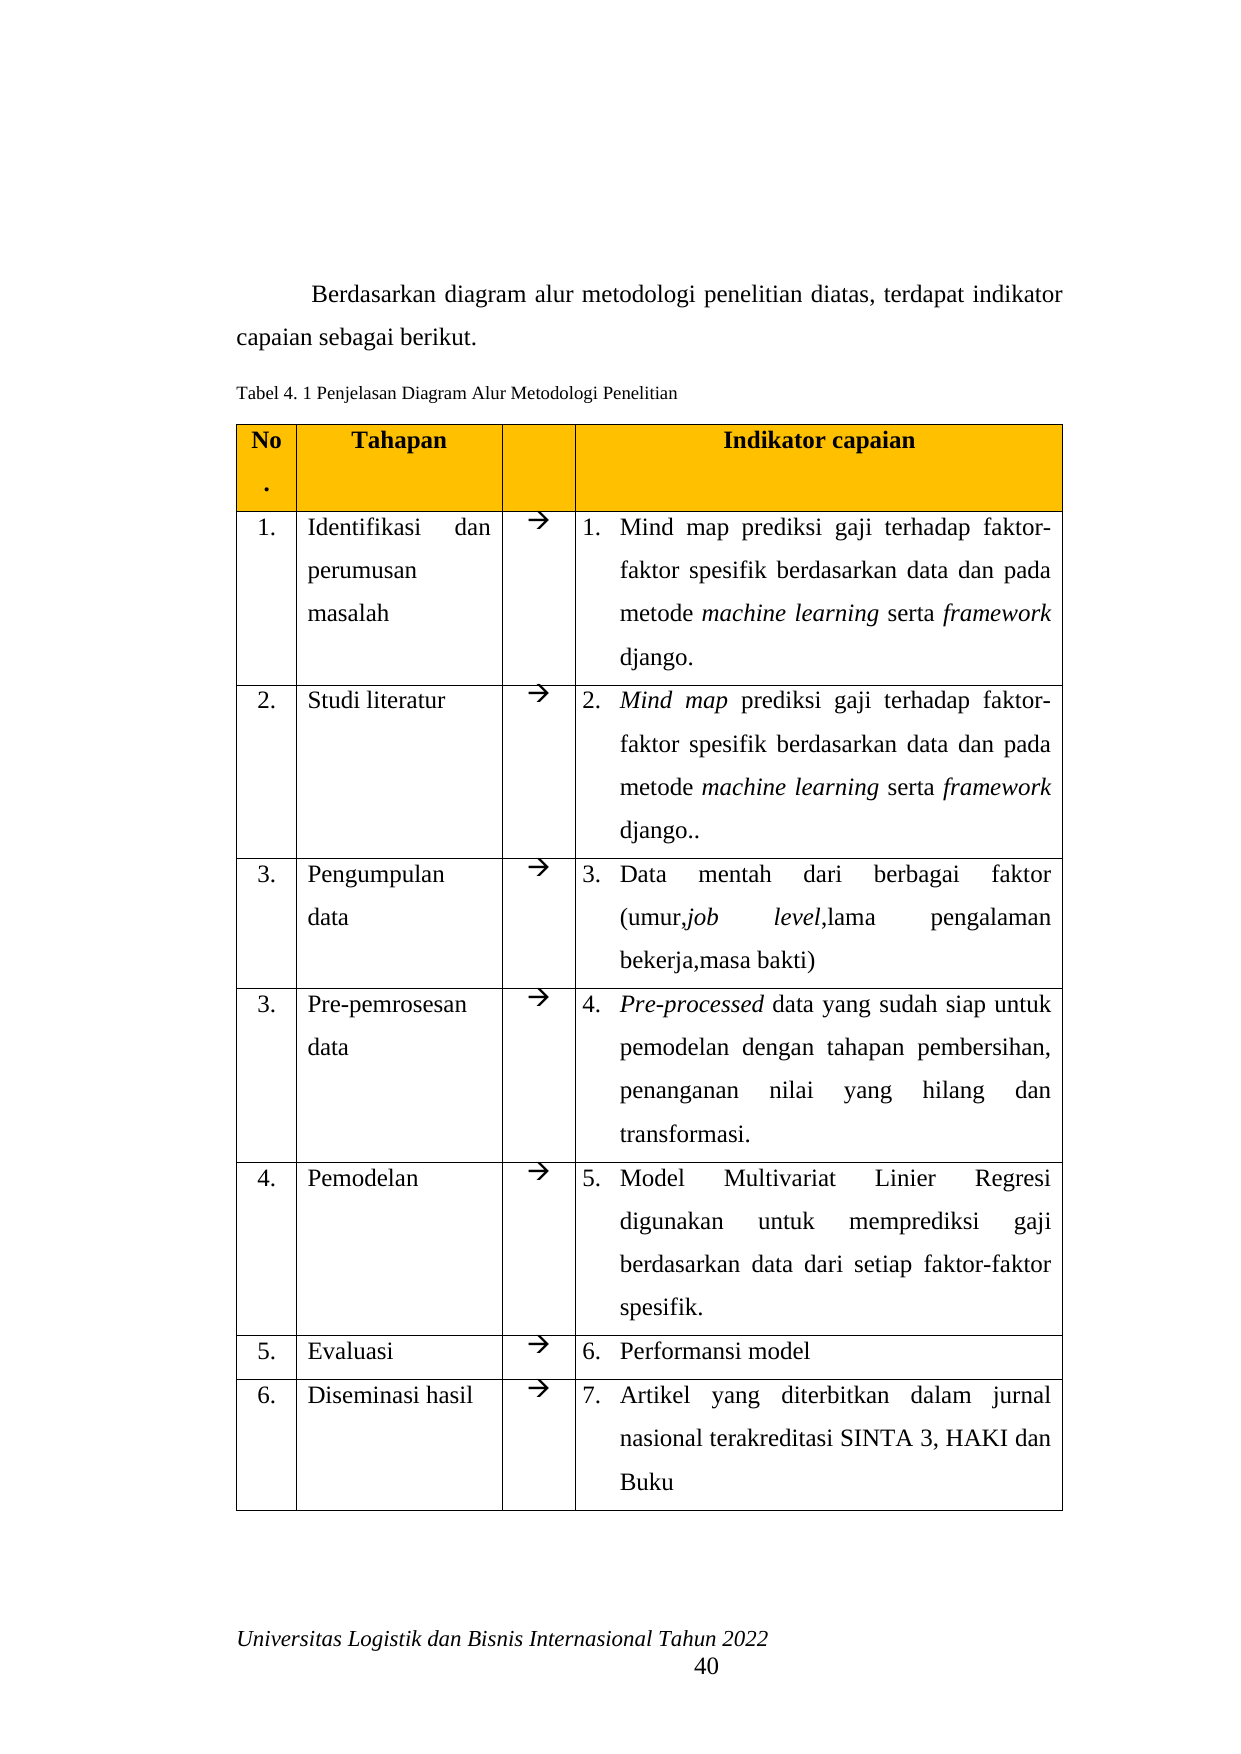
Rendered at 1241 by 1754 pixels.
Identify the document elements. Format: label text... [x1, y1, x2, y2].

table_cell [503, 989, 575, 1162]
table_cell Pengumpulan data [297, 859, 502, 988]
table_cell Studi literatur [297, 686, 502, 858]
table_cell Model Multivariat Linier Regresi digunakan untuk memprediksi gaji berdasarkan data dari setiap faktor-faktor spesifik. [576, 1163, 1062, 1335]
table_cell Pre-processed data yang sudah siap untuk pemodelan dengan tahapan pembersihan, penanganan nilai yang hilang dan transformasi. [576, 989, 1062, 1162]
table_cell [503, 512, 575, 684]
table_cell 1. [237, 512, 296, 684]
text Tabel 4. 1 Penjelasan Diagram Alur Metodologi Penelitian [236, 382, 1063, 403]
table_cell [503, 1163, 575, 1335]
table_cell Performansi model [576, 1336, 1062, 1379]
text Berdasarkan diagram alur metodologi penelitian diatas, terdapat indikator capaian sebagai berikut. [236, 279, 1063, 351]
table_cell Pre-pemrosesan data [297, 989, 502, 1162]
table_cell Diseminasi hasil [297, 1380, 502, 1509]
table_cell Evaluasi [297, 1336, 502, 1379]
table_cell 3. [237, 989, 296, 1162]
table_cell [503, 1336, 575, 1379]
table_cell [503, 859, 575, 988]
table_cell 4. [237, 1163, 296, 1335]
table_cell 5. [237, 1336, 296, 1379]
table_cell Data mentah dari berbagai faktor (umur,job level,lama pengalaman bekerja,masa bakti) [576, 859, 1062, 988]
table_cell Mind map prediksi gaji terhadap faktor-faktor spesifik berdasarkan data dan pada metode machine learning serta framework django.. [576, 686, 1062, 858]
table_cell [503, 686, 575, 858]
table_cell [503, 1380, 575, 1509]
table_cell Artikel yang diterbitkan dalam jurnal nasional terakreditasi SINTA 3, HAKI dan Buku [576, 1380, 1062, 1509]
table_header Indikator capaian [576, 425, 1062, 511]
table_header [503, 425, 575, 511]
table_header Tahapan [297, 425, 502, 511]
table_cell Identifikasi dan perumusan masalah [297, 512, 502, 684]
table_cell 6. [237, 1380, 296, 1509]
table_header No. [237, 425, 296, 511]
table_cell Mind map prediksi gaji terhadap faktor-faktor spesifik berdasarkan data dan pada metode machine learning serta framework django. [576, 512, 1062, 684]
table_cell Pemodelan [297, 1163, 502, 1335]
table_cell 3. [237, 859, 296, 988]
table_cell 2. [237, 686, 296, 858]
